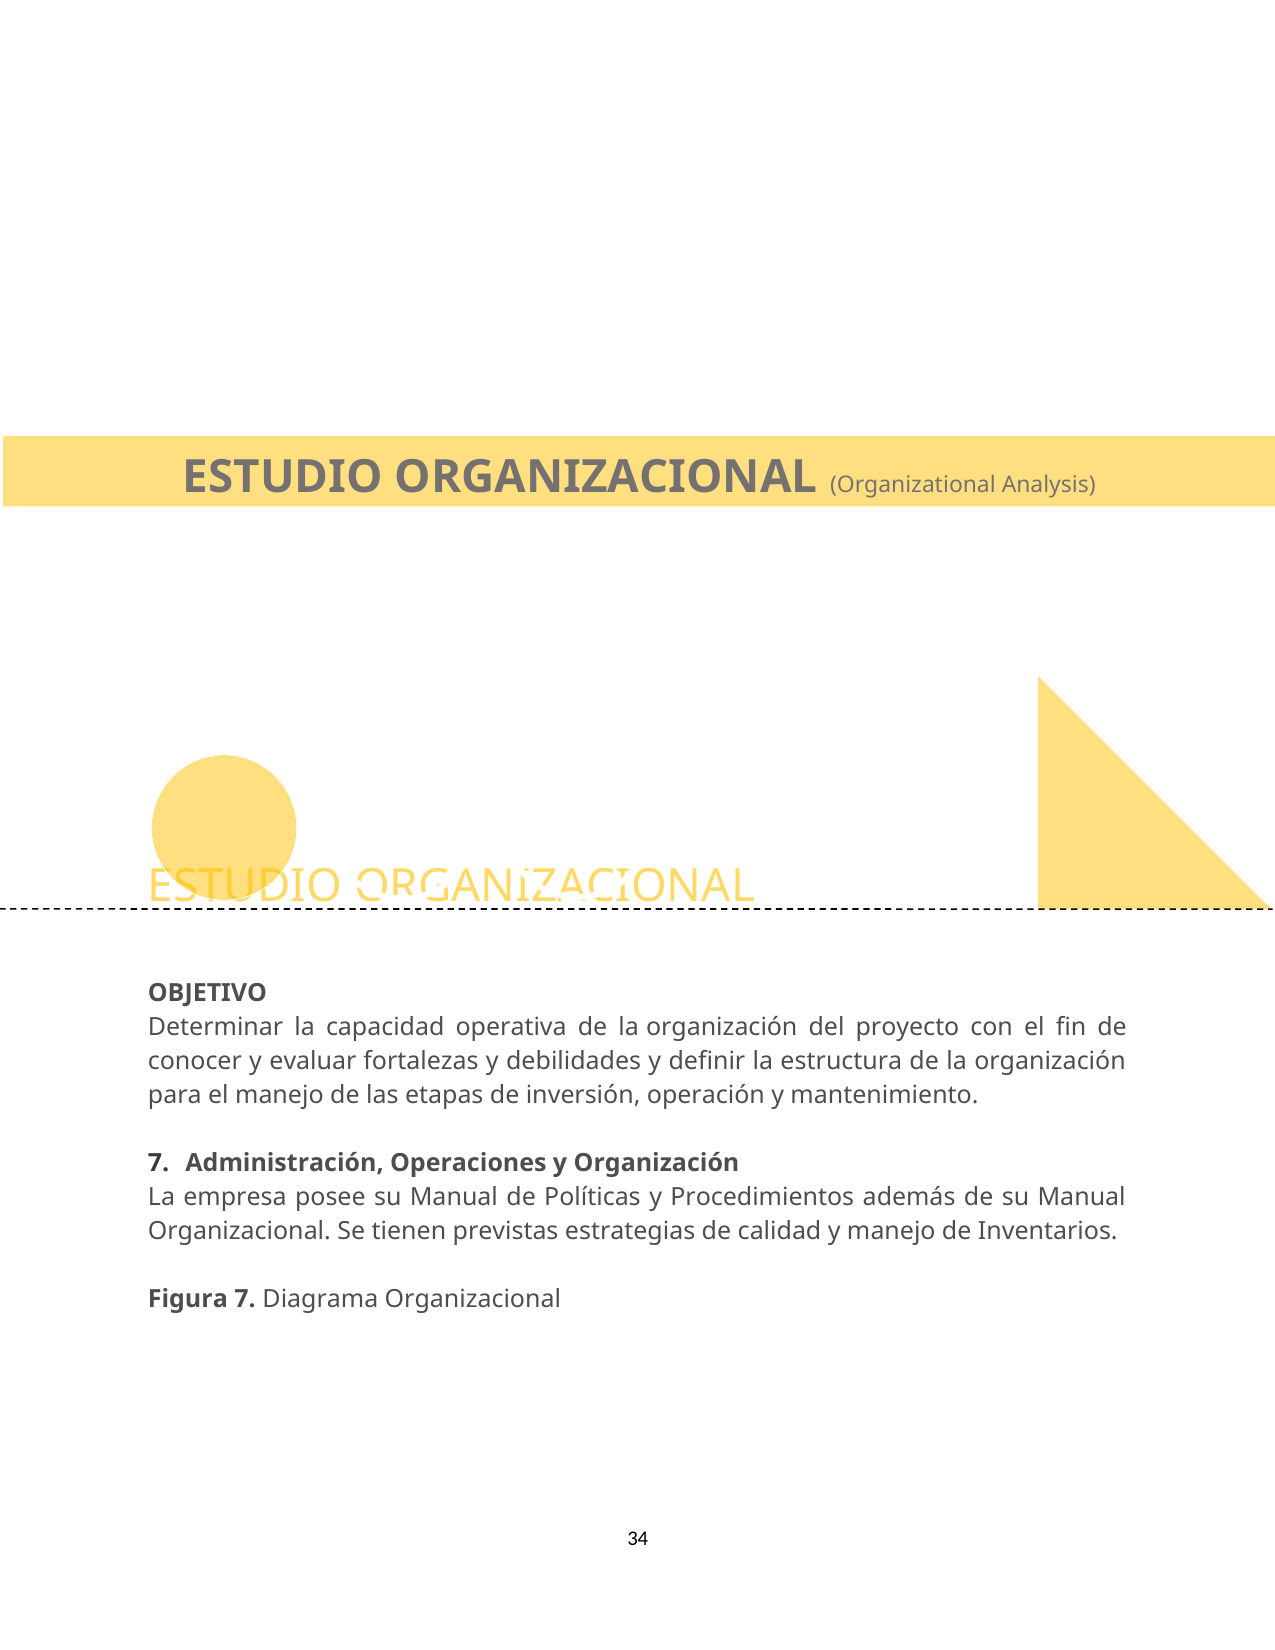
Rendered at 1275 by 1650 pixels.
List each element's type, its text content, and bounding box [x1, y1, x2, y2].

text OBJETIVO [148, 974, 1127, 1008]
list Administración, Operaciones y Organización [148, 1144, 1127, 1178]
text ESTUDIO ORGANIZACIONAL [148, 853, 1127, 915]
text Determinar la capacidad operativa de la organización del proyecto con el fin de conocer y evaluar fortalezas y debilidades y definir la estructura de la organización para el manejo de las etapas de inversión, operación y mantenimiento. [148, 1008, 1127, 1110]
text Figura 7. Diagrama Organizacional [148, 1281, 1127, 1315]
text La empresa posee su Manual de Políticas y Procedimientos además de su Manual Organizacional. Se tienen previstas estrategias de calidad y manejo de Inventarios. [148, 1178, 1127, 1247]
